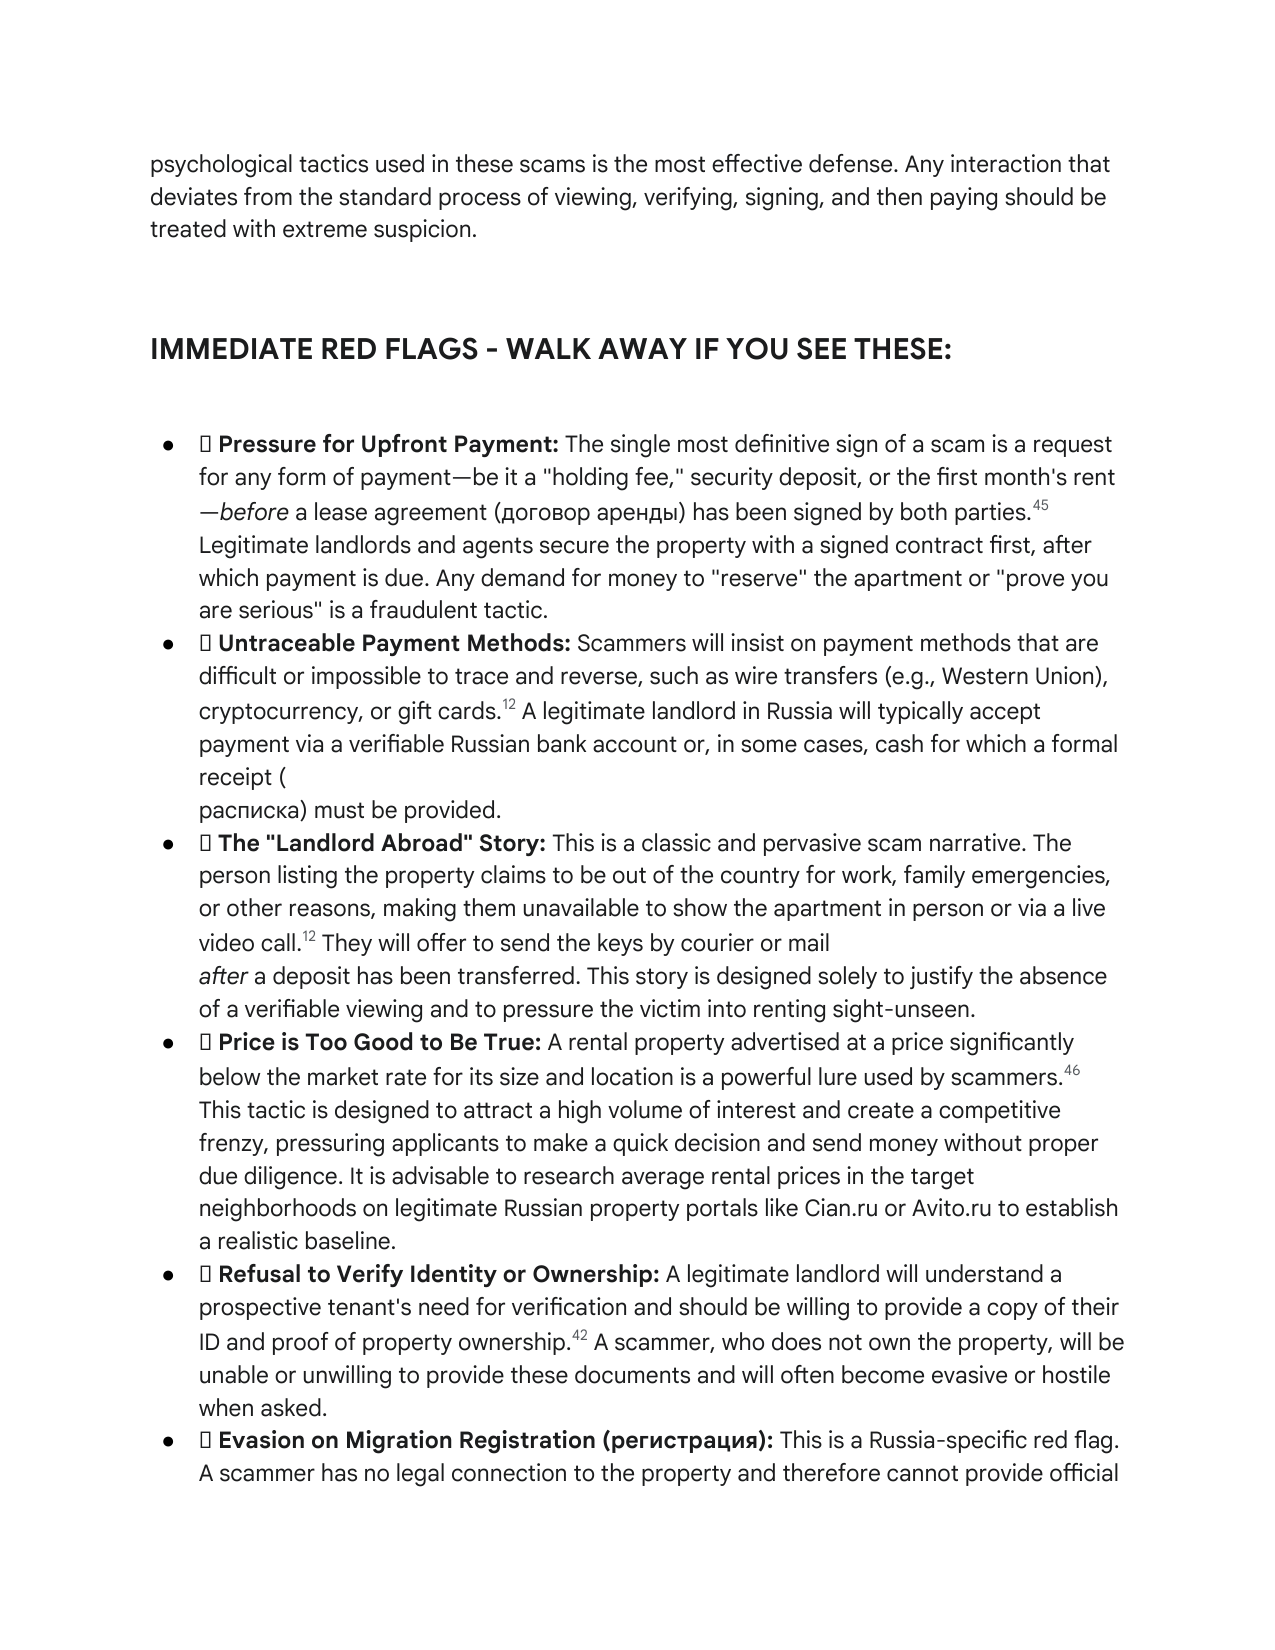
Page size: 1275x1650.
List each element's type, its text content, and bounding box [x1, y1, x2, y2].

subtitle IMMEDIATE RED FLAGS - WALK AWAY IF YOU SEE THESE: [150, 331, 1125, 367]
list 🚩 Refusal to Verify Identity or Ownership: A legitimate landlord will understand a prospective tenant's need for verification and should be willing to provide a copy of their ID and proof of property ownership.42 A scammer, who does not own the property, will be unable or unwilling to provide these documents and will often become evasive or hostile when asked. [161, 1260, 1125, 1423]
list 🚩 The "Landlord Abroad" Story: This is a classic and pervasive scam narrative. The person listing the property claims to be out of the country for work, family emergencies, or other reasons, making them unavailable to show the apartment in person or via a live video call.12 They will offer to send the keys by courier or mail after a deposit has been transferred. This story is designed solely to justify the absence of a verifiable viewing and to pressure the victim into renting sight-unseen. [161, 829, 1125, 1024]
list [161, 1427, 1125, 1488]
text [150, 150, 1125, 244]
list 🚩 Untraceable Payment Methods: Scammers will insist on payment methods that are difficult or impossible to trace and reverse, such as wire transfers (e.g., Western Union), cryptocurrency, or gift cards.12 A legitimate landlord in Russia will typically accept payment via a verifiable Russian bank account or, in some cases, cash for which a formal receipt ( расписка) must be provided. [161, 629, 1125, 825]
list 🚩 Pressure for Upfront Payment: The single most definitive sign of a scam is a request for any form of payment—be it a "holding fee," security deposit, or the first month's rent—before a lease agreement (договор аренды) has been signed by both parties.45 Legitimate landlords and agents secure the property with a signed contract first, after which payment is due. Any demand for money to "reserve" the apartment or "prove you are serious" is a fraudulent tactic. [161, 430, 1125, 626]
list 🚩 Price is Too Good to Be True: A rental property advertised at a price significantly below the market rate for its size and location is a powerful lure used by scammers.46 This tactic is designed to attract a high volume of interest and create a competitive frenzy, pressuring applicants to make a quick decision and send money without proper due diligence. It is advisable to research average rental prices in the target neighborhoods on legitimate Russian property portals like Cian.ru or Avito.ru to establish a realistic baseline. [161, 1028, 1125, 1256]
